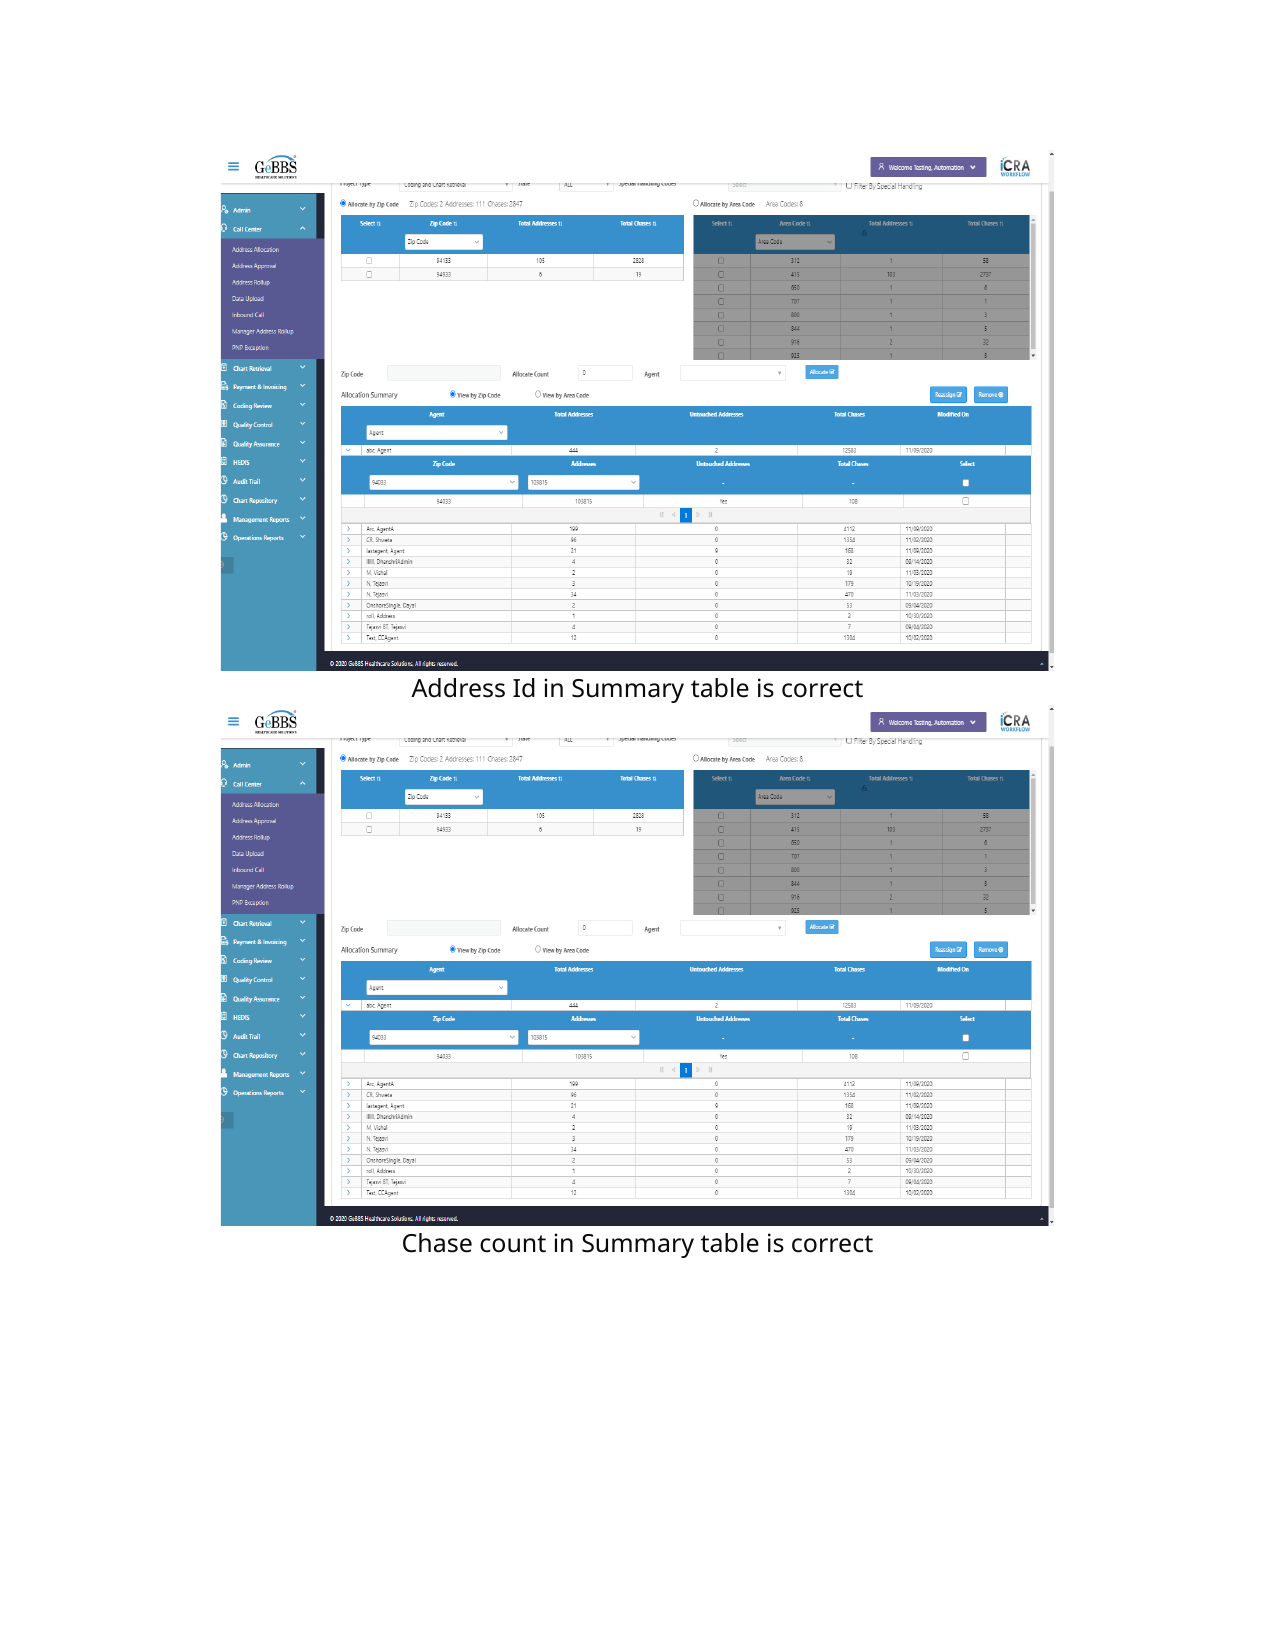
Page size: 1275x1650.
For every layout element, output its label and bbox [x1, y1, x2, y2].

picture [220, 705, 1055, 1226]
picture [220, 150, 1055, 671]
text [150, 150, 1125, 1260]
